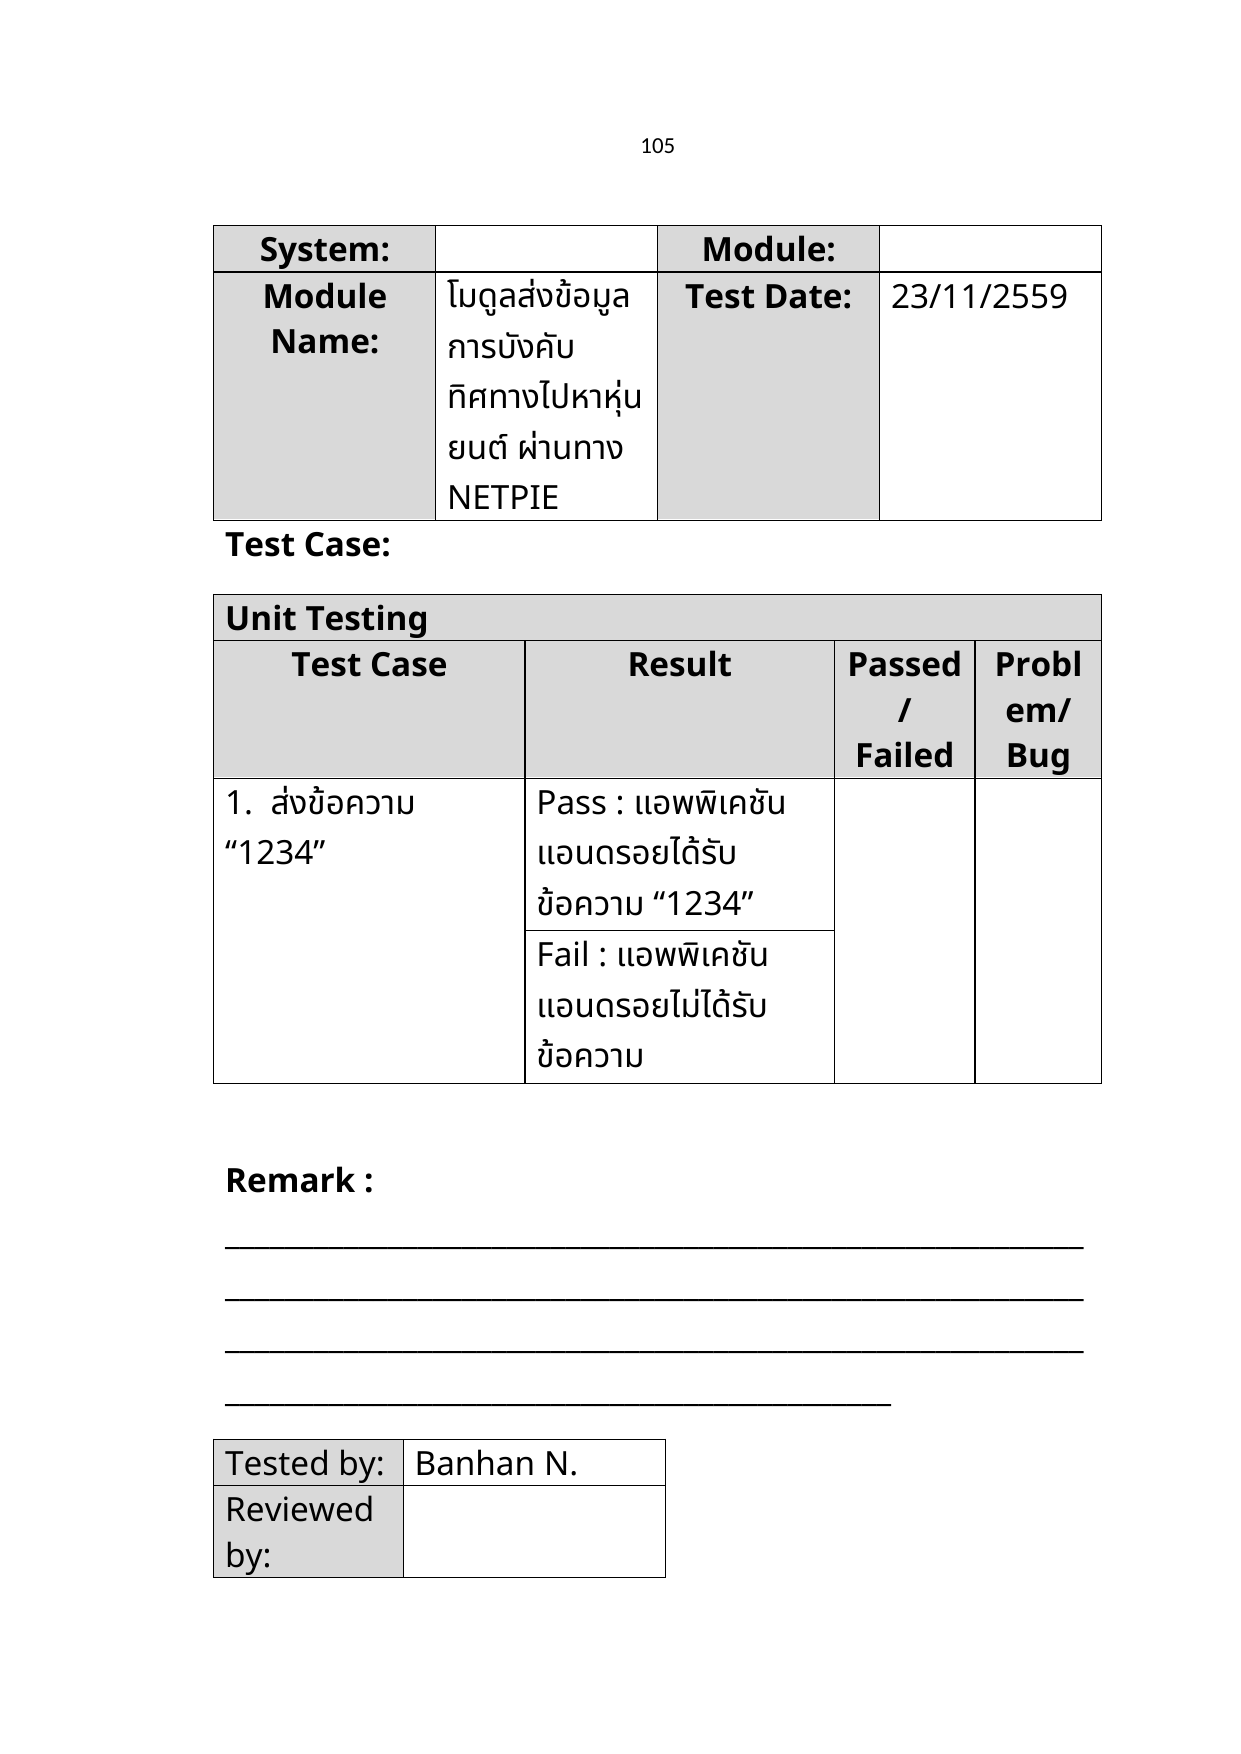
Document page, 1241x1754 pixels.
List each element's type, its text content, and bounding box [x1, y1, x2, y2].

text Remark : ___________________________________________________________________________________________________________________________________________________________________________________________________________________________ [225, 1157, 1090, 1411]
table_cell Sub System: [214, 226, 435, 271]
table_header Unit Testing [214, 595, 1101, 640]
table_cell [404, 1486, 665, 1577]
table_cell Problem/ Bug [976, 641, 1101, 777]
table_cell Module Name: [214, 273, 435, 519]
table_cell Reviewed by: [214, 1486, 403, 1577]
table_cell Fail : แอพพิเคชันแอนดรอยไม่ได้รับข้อความ [526, 931, 834, 1083]
table_cell Result [526, 641, 834, 777]
table_cell Test Date: [658, 273, 879, 519]
table_cell Test Case [214, 641, 524, 777]
table_cell - [436, 226, 657, 271]
table_cell 1. ส่งข้อความ “1234” [214, 779, 524, 1083]
table_cell [835, 779, 974, 1083]
table_header Banhan N. [404, 1440, 665, 1485]
table_cell - [880, 226, 1101, 271]
table_cell Sub Module: [658, 226, 879, 271]
table_cell [976, 779, 1101, 1083]
table_cell โมดูลส่งข้อมูลการบังคับทิศทางไปหาหุ่นยนต์ ผ่านทาง NETPIE [436, 273, 657, 519]
text Test Case: [225, 521, 1090, 566]
table_header Tested by: [214, 1440, 403, 1485]
table_cell 23/11/2559 [880, 273, 1101, 519]
table_cell Passed/ Failed [835, 641, 974, 777]
table_cell Pass : แอพพิเคชันแอนดรอยได้รับข้อความ “1234” [526, 779, 834, 930]
